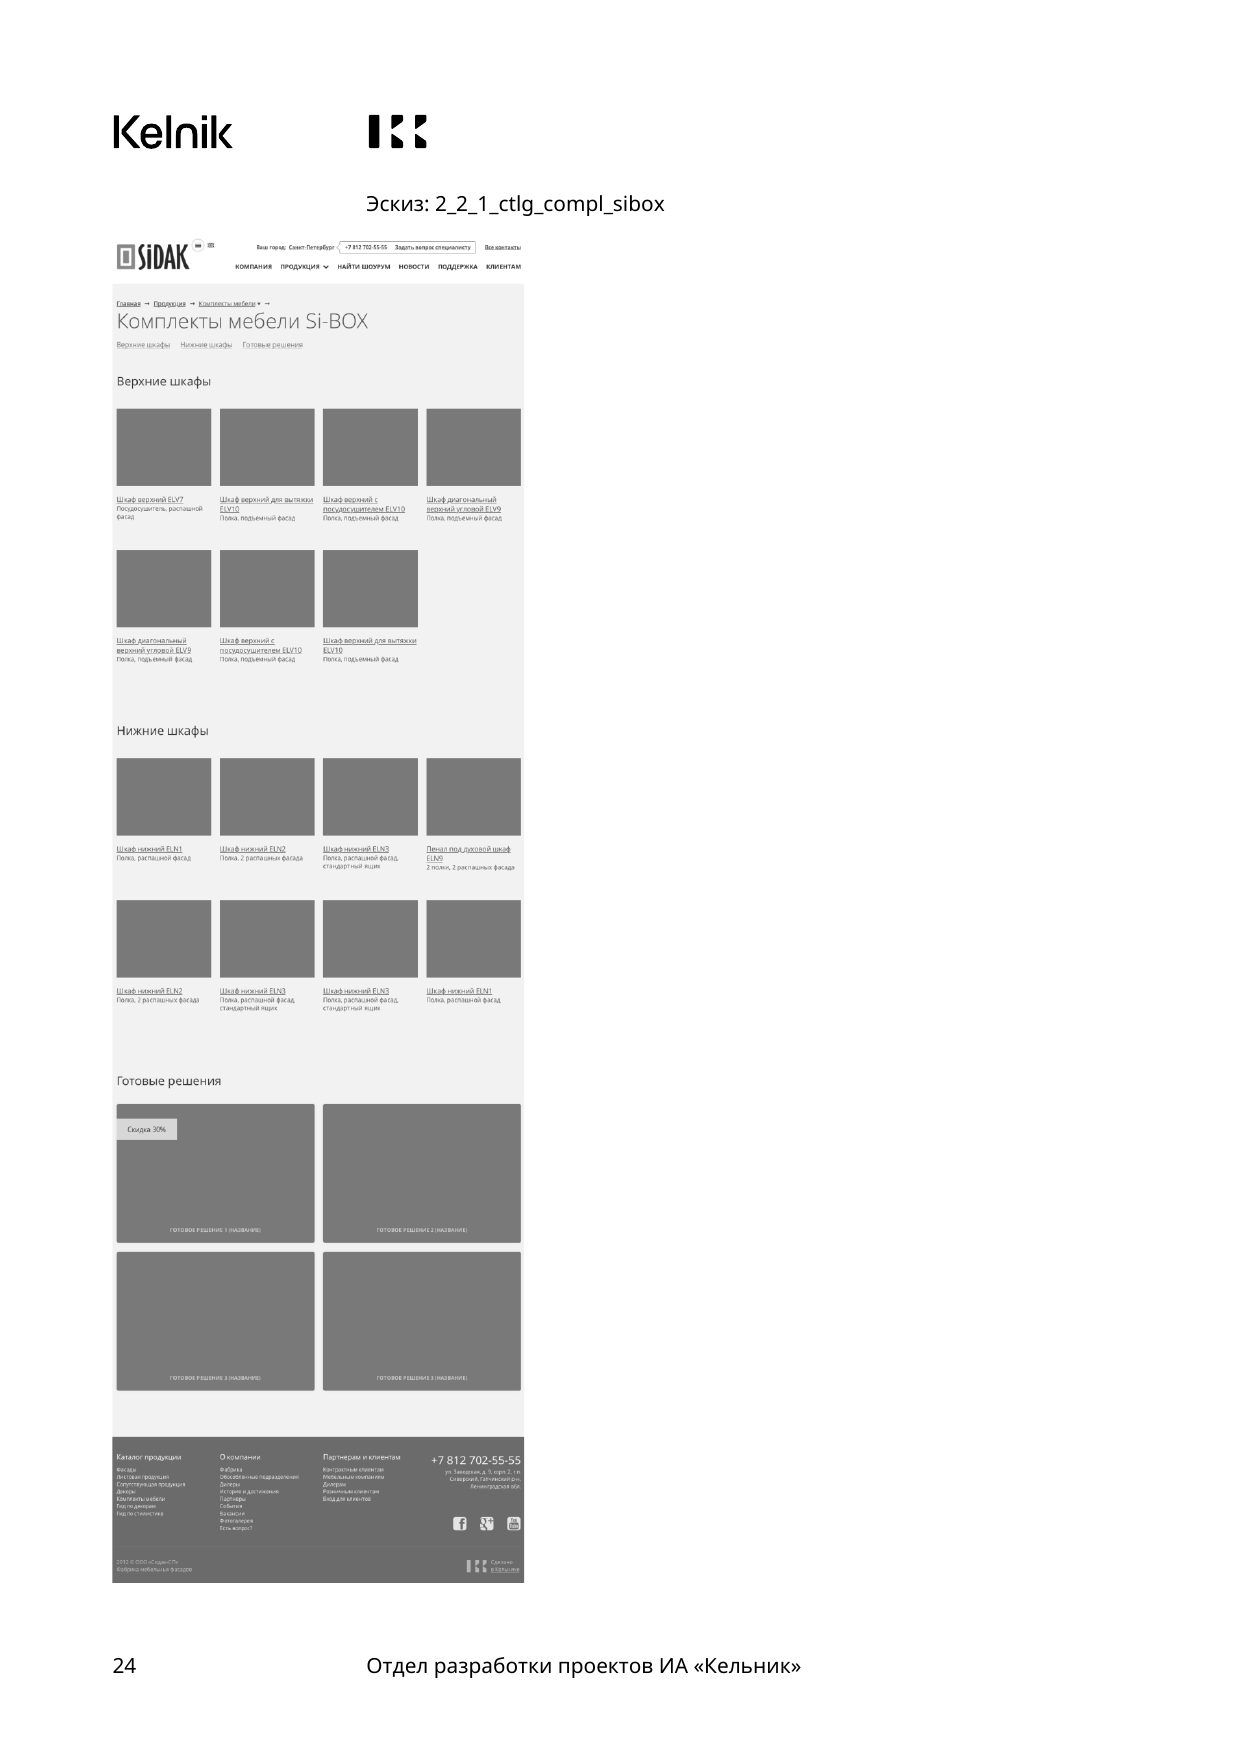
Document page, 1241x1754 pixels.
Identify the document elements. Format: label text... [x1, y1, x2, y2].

picture [112, 233, 525, 1583]
text Эскиз: 2_2_1_ctlg_compl_sibox [366, 191, 1163, 216]
